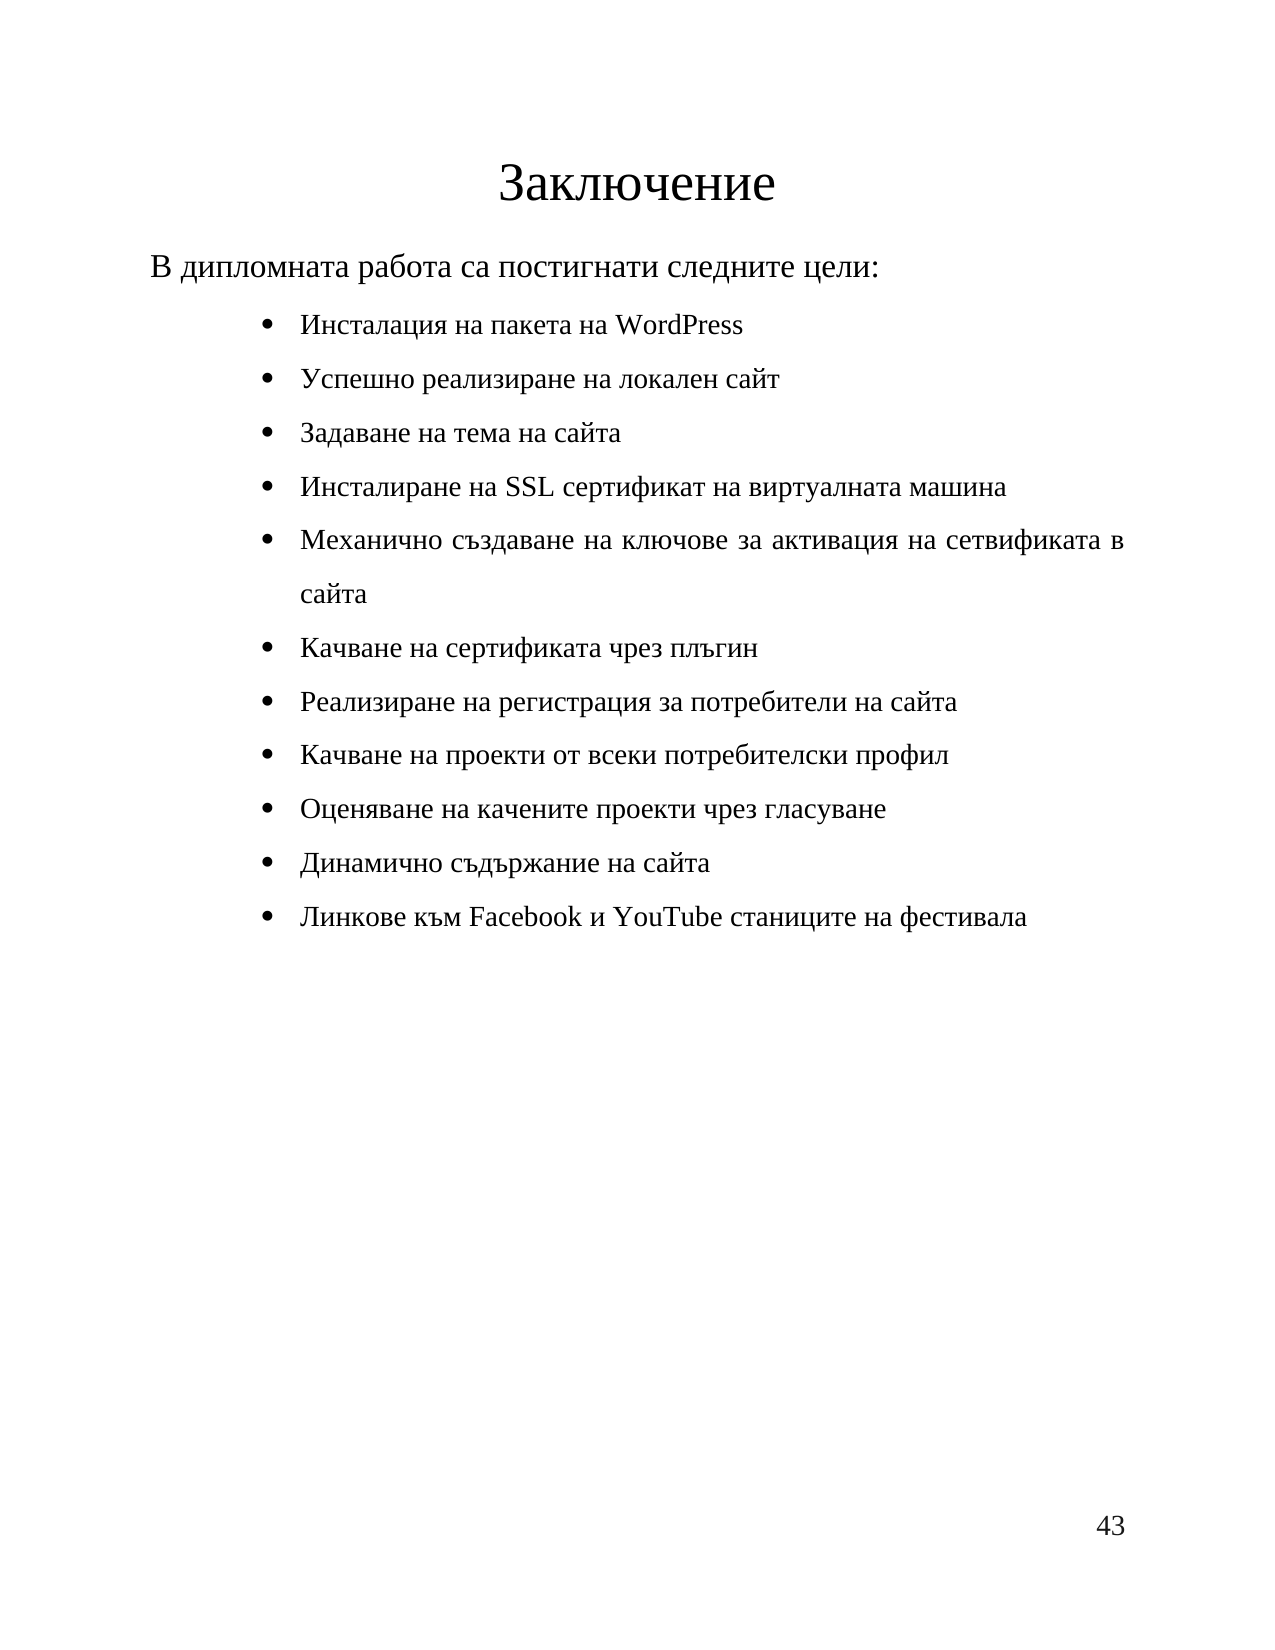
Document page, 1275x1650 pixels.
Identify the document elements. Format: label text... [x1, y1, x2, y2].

list Оценяване на качените проекти чрез гласуване [262, 791, 1125, 825]
text Заключение [150, 150, 1125, 212]
list Задаване на тема на сайта [262, 415, 1125, 449]
list Линкове към Facebook и YouTube станиците на фестивала [262, 899, 1125, 932]
list Механично създаване на ключове за активация на сетвификата в сайта [262, 522, 1125, 610]
list Успешно реализиране на локален сайт [262, 361, 1125, 395]
list Динамично съдържание на сайта [262, 845, 1125, 878]
list Реализиране на регистрация за потребители на сайта [262, 684, 1125, 717]
list Инсталиране на SSL сертификат на виртуалната машина [262, 469, 1125, 502]
list Качване на сертификата чрез плъгин [262, 630, 1125, 663]
text В дипломната работа са постигнати следните цели: [150, 246, 1125, 284]
list Инсталация на пакета на WordPress [262, 307, 1125, 341]
list Качване на проекти от всеки потребителски профил [262, 737, 1125, 771]
